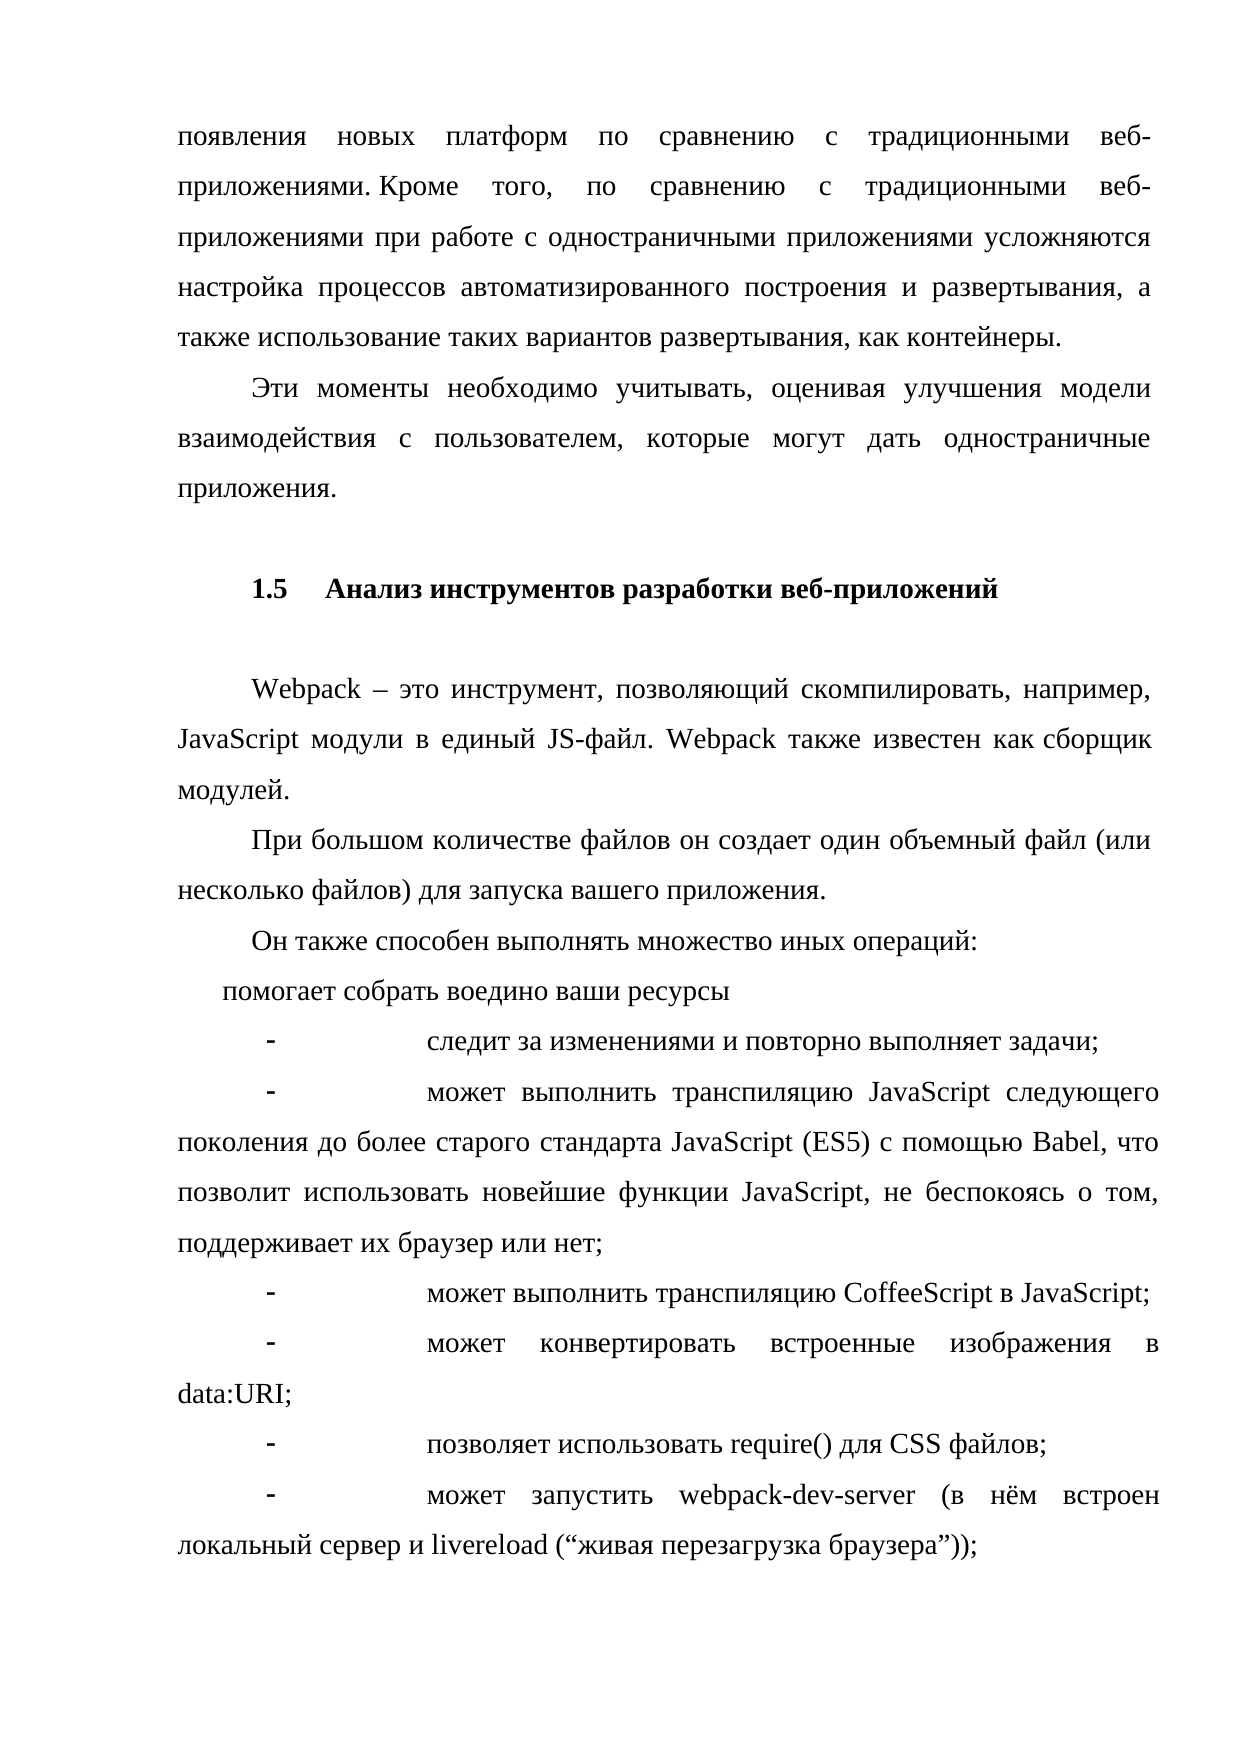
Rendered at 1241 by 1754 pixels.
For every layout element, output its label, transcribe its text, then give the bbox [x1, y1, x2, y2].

list может выполнить транспиляцию CoffeeScript в JavaScript; [177, 1275, 1160, 1309]
list позволяет использовать require() для CSS файлов; [177, 1426, 1160, 1460]
text Эти моменты необходимо учитывать, оценивая улучшения модели взаимодействия с пользователем, которые могут дать одностраничные приложения. [177, 370, 1152, 504]
text помогает собрать воедино ваши ресурсы [215, 973, 1152, 1007]
subtitle Анализ инструментов разработки веб-приложений [177, 571, 1152, 604]
list может запустить webpack-dev-server (в нём встроен локальный сервер и livereload (“живая перезагрузка браузера”)); [177, 1477, 1160, 1561]
list может конвертировать встроенные изображения в data:URI; [177, 1326, 1160, 1409]
text Webpack – это инструмент, позволяющий скомпилировать, например, JavaScript модули в единый JS-файл. Webpack также известен как сборщик модулей. [177, 671, 1152, 805]
text При большом количестве файлов он создает один объемный файл (или несколько файлов) для запуска вашего приложения. [177, 822, 1152, 906]
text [177, 118, 1152, 353]
text Он также способен выполнять множество иных операций: [177, 923, 1152, 956]
list может выполнить транспиляцию JavaScript следующего поколения до более старого стандарта JavaScript (ES5) с помощью Babel, что позволит использовать новейшие функции JavaScript, не беспокоясь о том, поддерживает их браузер или нет; [177, 1074, 1160, 1258]
list следит за изменениями и повторно выполняет задачи; [177, 1023, 1160, 1057]
